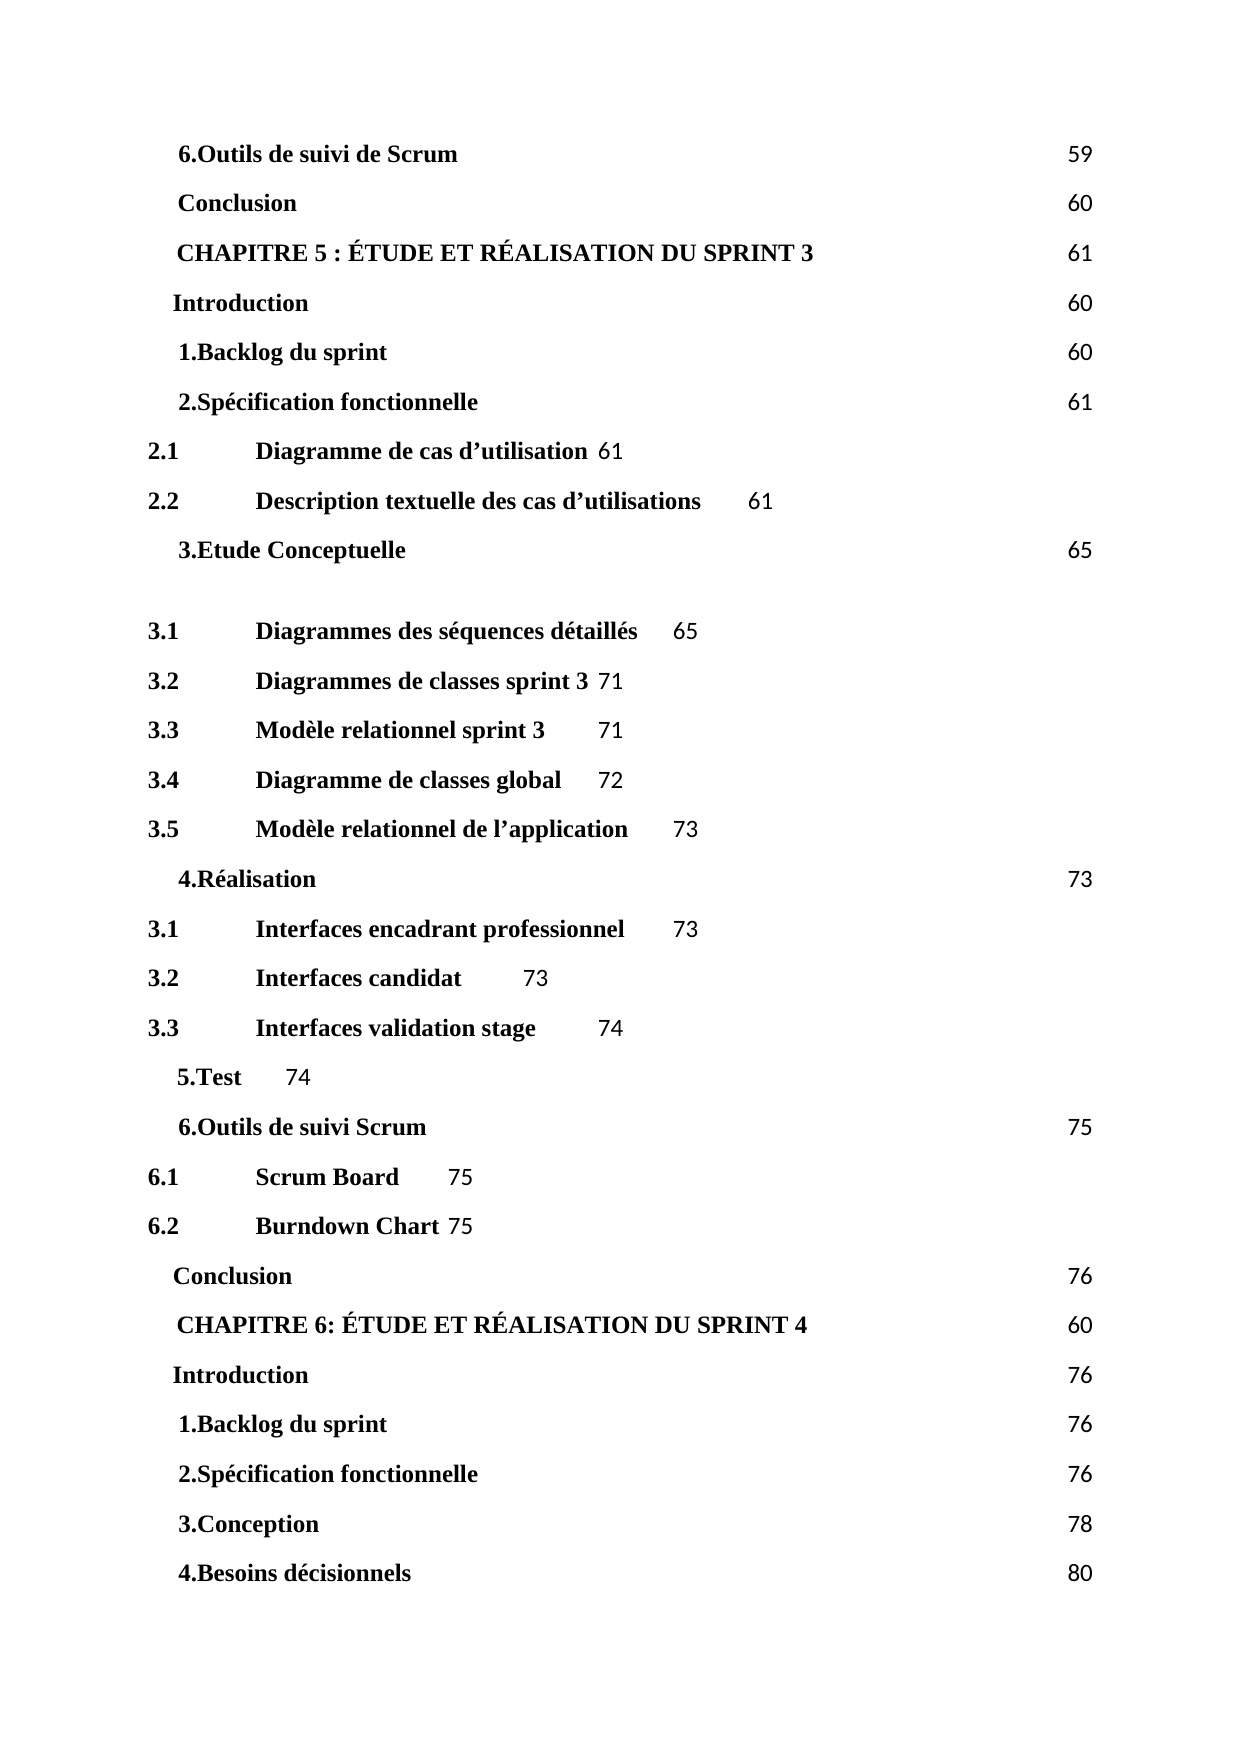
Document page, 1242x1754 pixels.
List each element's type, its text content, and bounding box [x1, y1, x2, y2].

text 6.Outils de suivi de Scrum 59 [148, 138, 1093, 168]
list Modèle relationnel sprint 3 71 [148, 714, 1093, 745]
text 4.Réalisation 73 [148, 863, 1093, 894]
text Introduction 76 [148, 1359, 1093, 1389]
list Interfaces encadrant professionnel 73 [148, 913, 1093, 943]
list Modèle relationnel de l’application 73 [148, 814, 1093, 844]
list Burndown Chart 75 [148, 1210, 1093, 1241]
text 1.Backlog du sprint 60 [148, 336, 1093, 367]
text Introduction 60 [148, 287, 1093, 317]
text 6.Outils de suivi Scrum 75 [148, 1111, 1093, 1142]
text 3.Etude Conceptuelle 65 [148, 535, 1093, 565]
list Scrum Board 75 [148, 1161, 1093, 1191]
list Diagrammes des séquences détaillés 65 [148, 615, 1093, 646]
text 2.Spécification fonctionnelle 61 [148, 386, 1093, 416]
text CHAPITRE 5 : ÉTUDE ET RÉALISATION DU SPRINT 3 61 [148, 237, 1093, 268]
list Diagramme de cas d’utilisation 61 [148, 436, 1093, 466]
list Description textuelle des cas d’utilisations 61 [148, 485, 1093, 516]
text Conclusion 76 [148, 1260, 1093, 1290]
list Diagrammes de classes sprint 3 71 [148, 665, 1093, 695]
text 4.Besoins décisionnels 80 [148, 1557, 1093, 1588]
text 1.Backlog du sprint 76 [148, 1409, 1093, 1439]
text 3.Conception 78 [148, 1508, 1093, 1538]
list Interfaces validation stage 74 [148, 1012, 1093, 1042]
list Diagramme de classes global 72 [148, 764, 1093, 794]
text Conclusion 60 [148, 188, 1093, 218]
text CHAPITRE 6: ÉTUDE ET RÉALISATION DU SPRINT 4 60 [148, 1309, 1093, 1340]
text 5.Test 74 [148, 1062, 1093, 1092]
text 2.Spécification fonctionnelle 76 [148, 1458, 1093, 1489]
list Interfaces candidat 73 [148, 962, 1093, 993]
